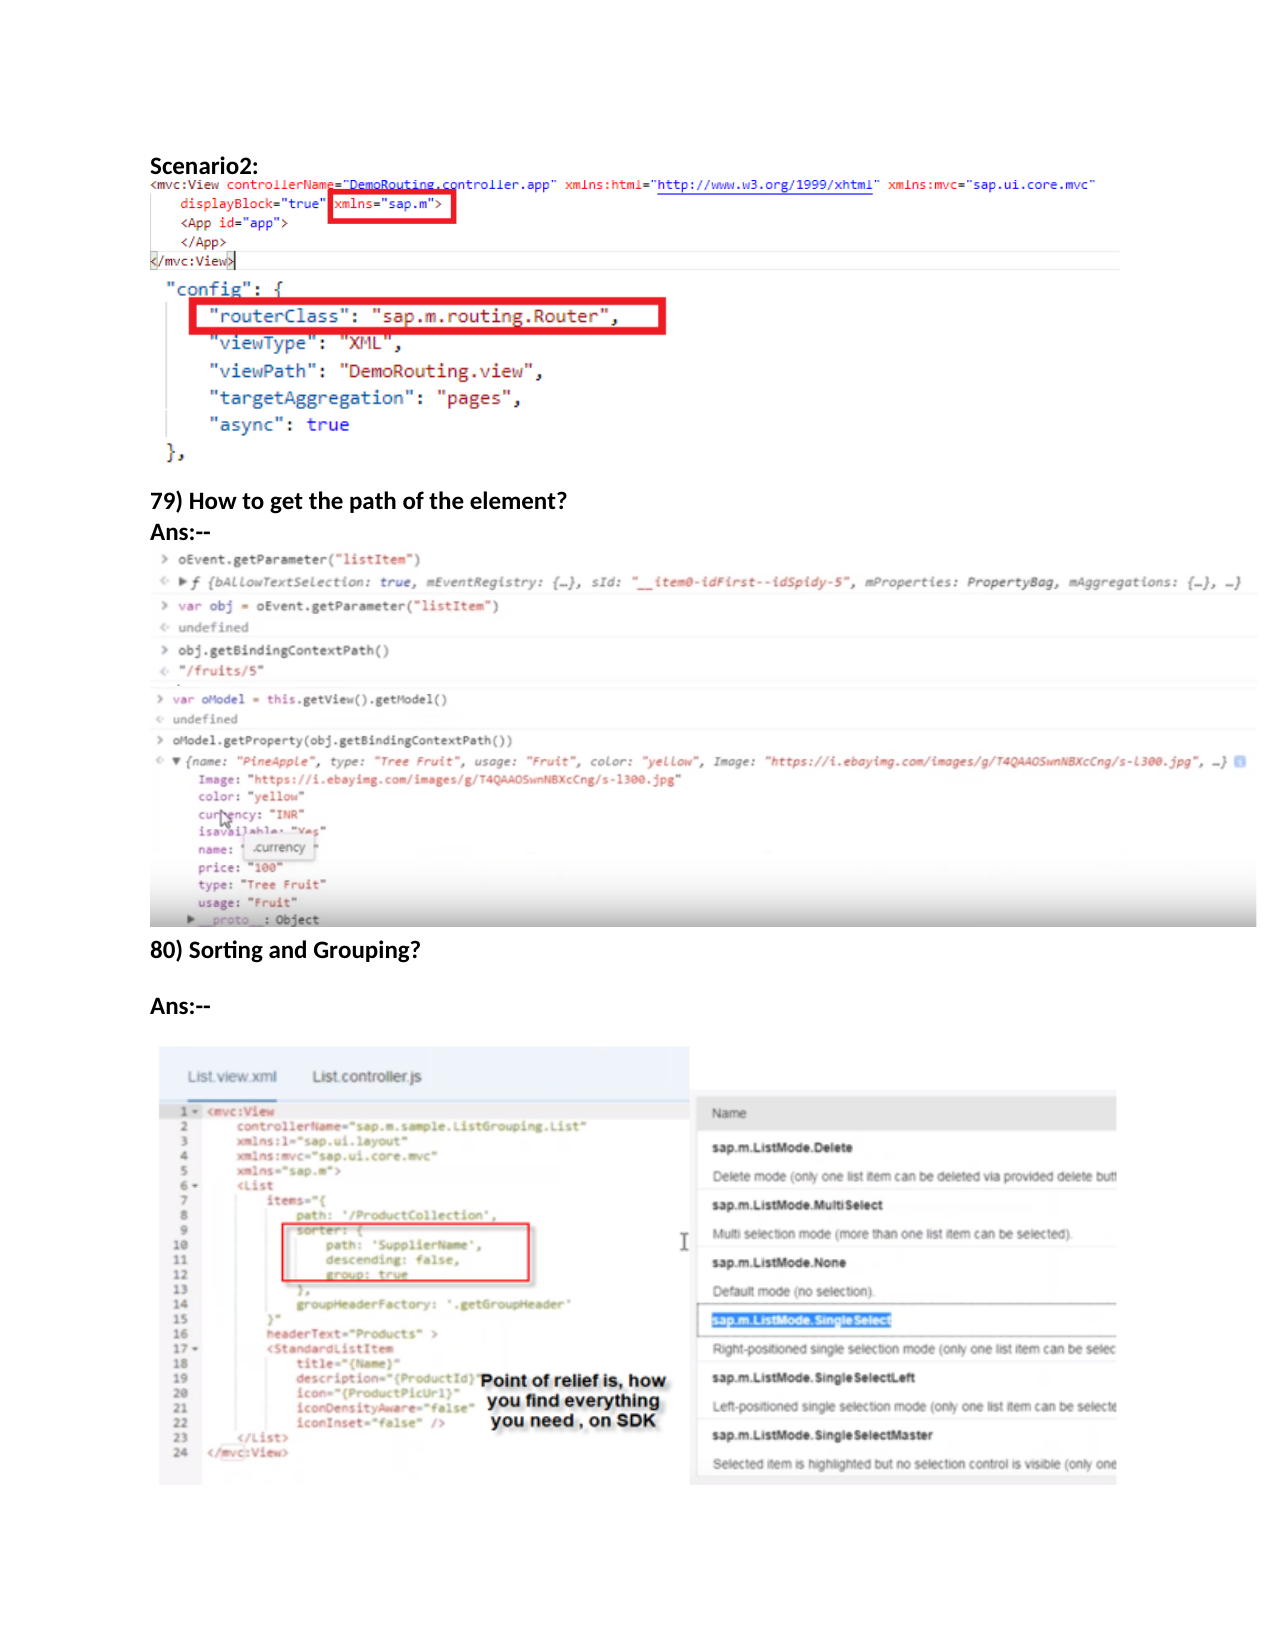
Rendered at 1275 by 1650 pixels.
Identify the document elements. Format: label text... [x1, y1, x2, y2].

picture [150, 1045, 1125, 1485]
text Ans:-- [150, 990, 1125, 1020]
text Scenario2: [150, 150, 1125, 180]
picture [150, 546, 1258, 927]
text 79) How to get the path of the element? [150, 485, 1125, 516]
picture [150, 180, 1125, 486]
text 80) Sorting and Grouping? [150, 934, 1125, 964]
text Ans:-- [150, 516, 1125, 546]
